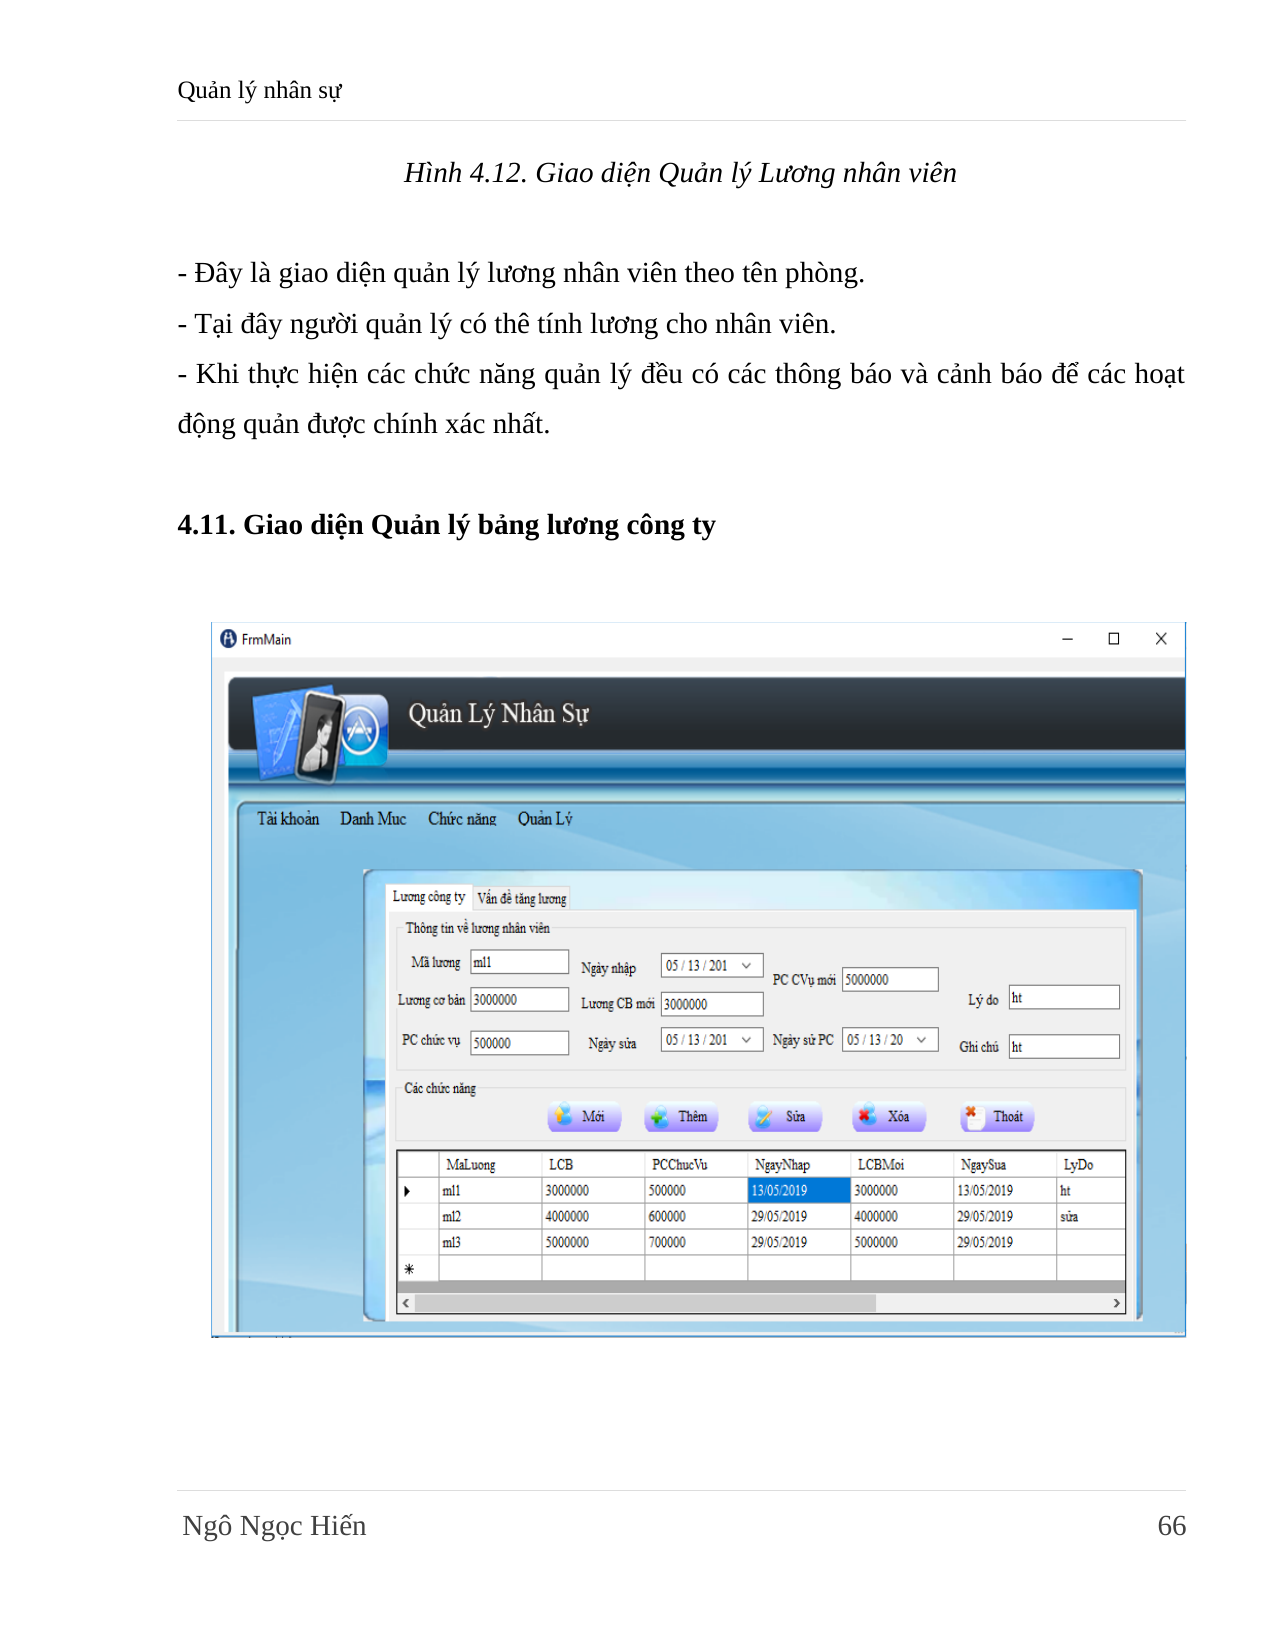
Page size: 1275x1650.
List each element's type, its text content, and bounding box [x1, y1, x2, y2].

text - Đây là giao diện quản lý lương nhân viên theo tên phòng. [177, 256, 1186, 289]
picture [211, 622, 1187, 1338]
text - Khi thực hiện các chức năng quản lý đều có các thông báo và cảnh báo để các hoạt động quản được chính xác nhất. [177, 356, 1186, 440]
text - Tại đây người quản lý có thê tính lương cho nhân viên. [177, 306, 1186, 339]
text 4.11. Giao diện Quản lý bảng lương công ty [177, 507, 1186, 541]
text Hình 4.12. Giao diện Quản lý Lương nhân viên [177, 155, 1186, 188]
